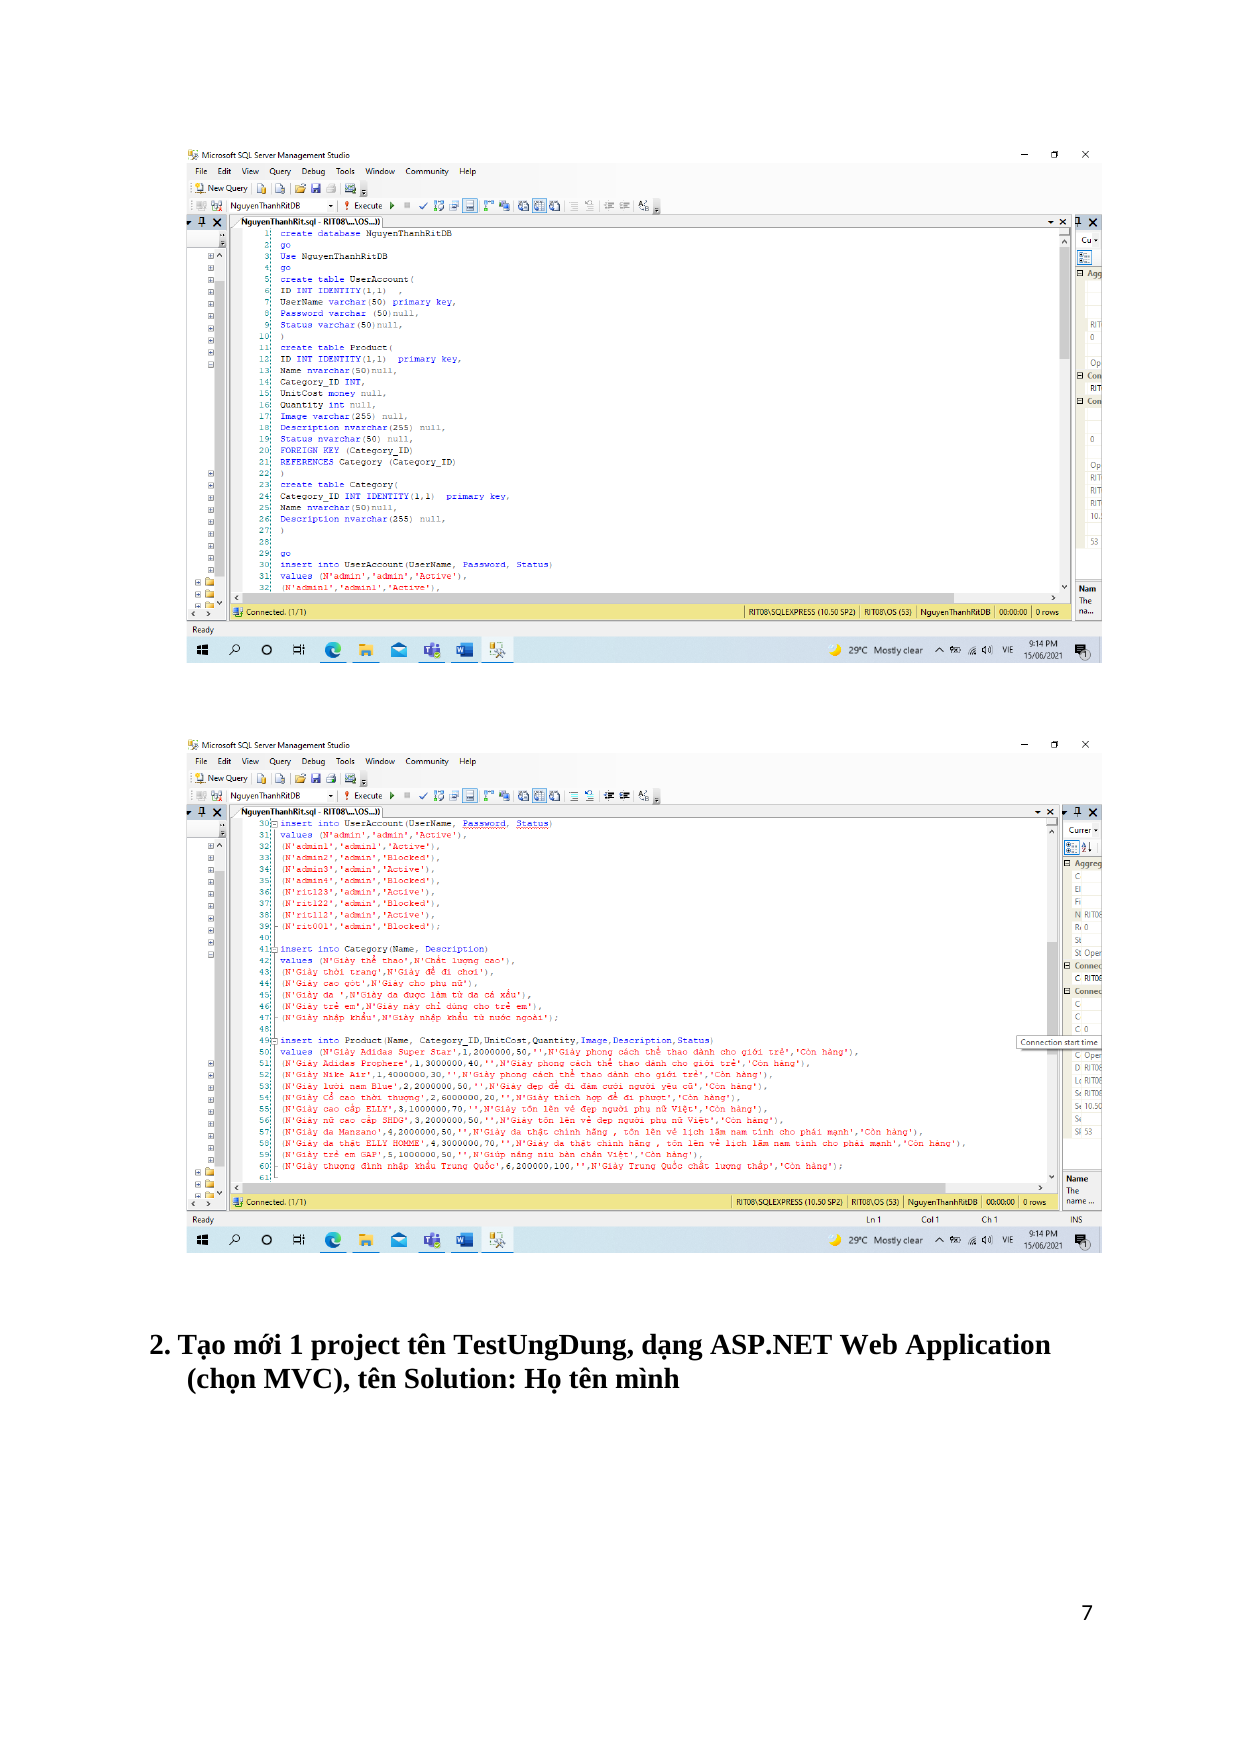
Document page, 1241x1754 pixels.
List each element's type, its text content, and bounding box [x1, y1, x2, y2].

picture [186, 147, 1102, 663]
list Tạo mới 1 project tên TestUngDung, dạng ASP.NET Web Application (chọn MVC), tên Solution: Họ tên mình [149, 1327, 1092, 1394]
picture [186, 737, 1102, 1253]
